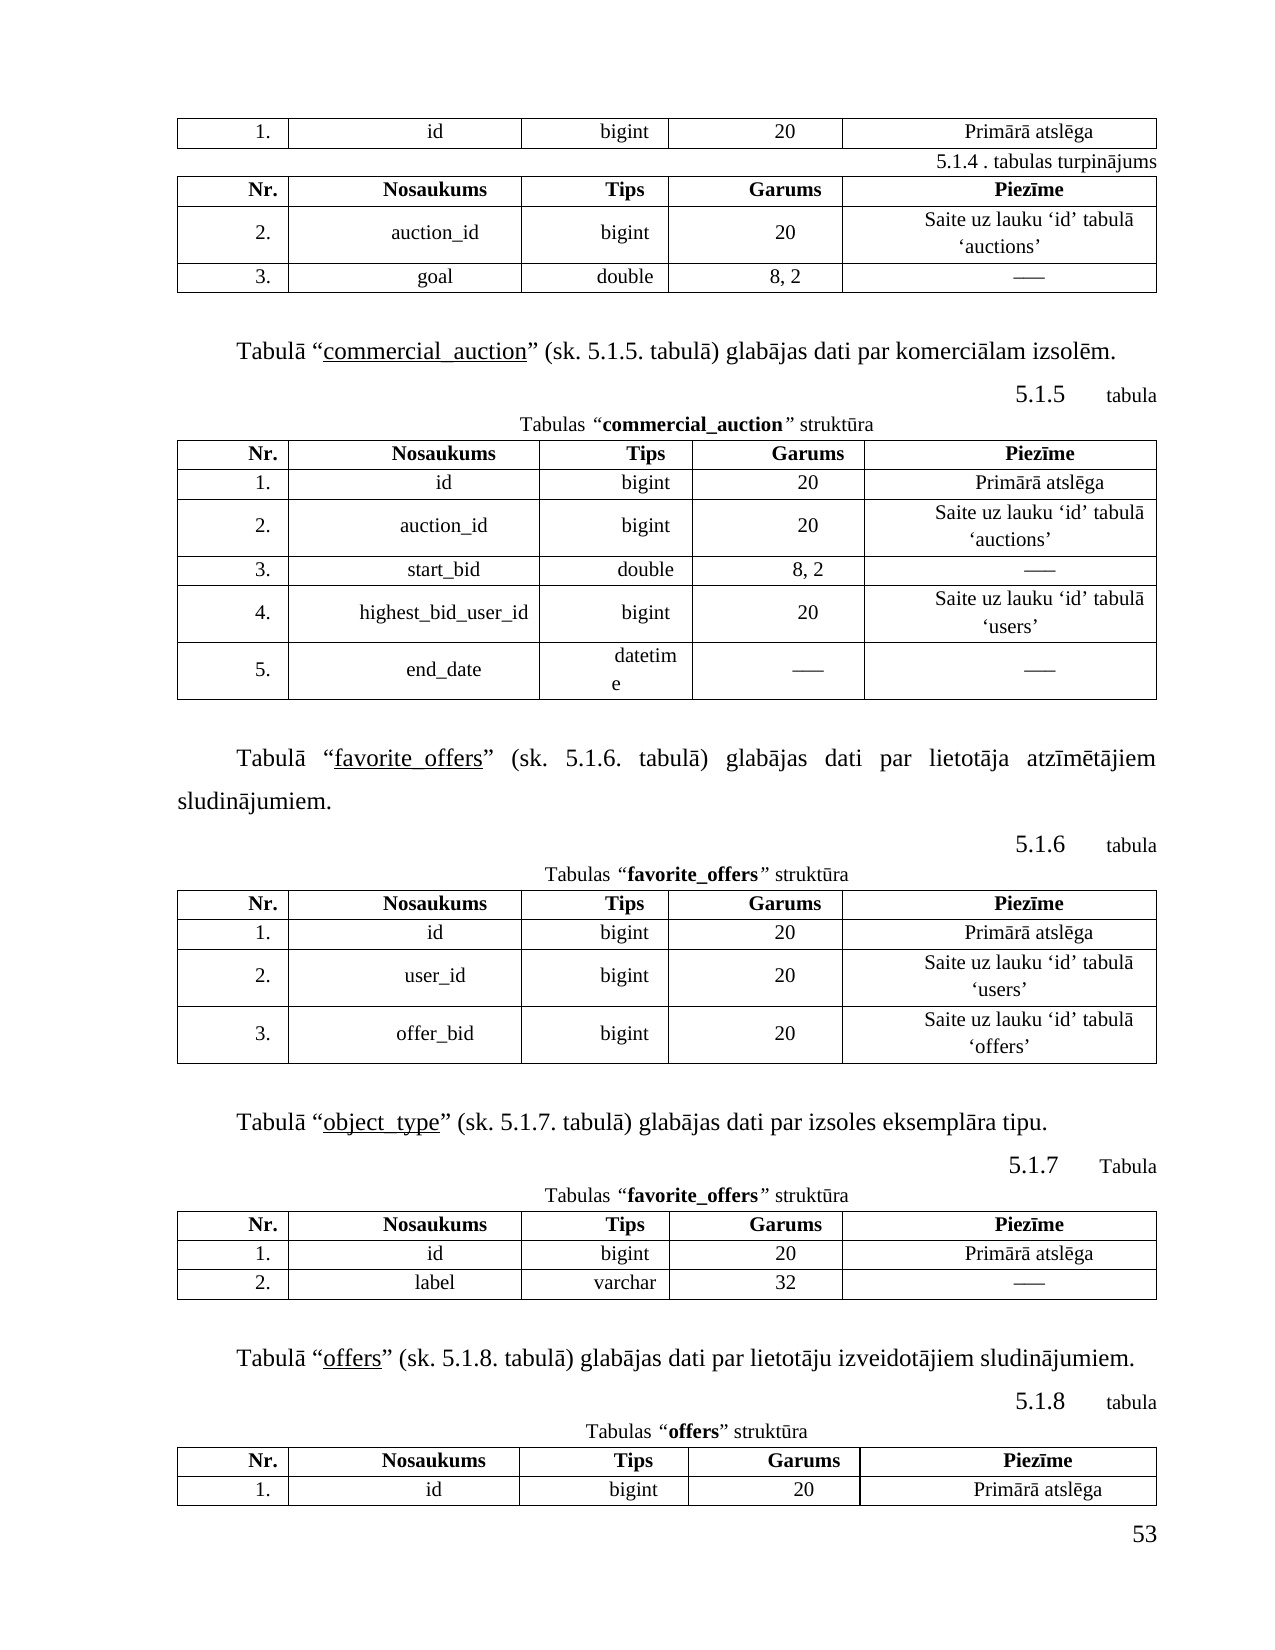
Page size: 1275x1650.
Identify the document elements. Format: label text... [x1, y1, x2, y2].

table_cell Saite uz lauku ‘id’ tabulā ‘offers’ [843, 1007, 1156, 1063]
table_cell end_date [289, 643, 539, 699]
table_cell label [289, 1270, 521, 1299]
table_cell 20 [693, 470, 864, 498]
table_cell id [289, 1241, 521, 1269]
text Tabulas “favorite_offers” struktūra [177, 862, 1157, 886]
table_header Garums [693, 441, 864, 469]
table_cell 3. [178, 1007, 288, 1063]
table_header Nr. [178, 891, 288, 919]
table_header Garums [669, 891, 842, 919]
table_cell 20 [693, 586, 864, 642]
text Tabulā “offers” (sk. 5.1.8. tabulā) glabājas dati par lietotāju izveidotājiem sludinājumiem. [177, 1343, 1157, 1372]
table_cell Primārā atslēga [843, 920, 1156, 949]
table_header Nr. [178, 441, 288, 469]
list tabula [252, 829, 1157, 858]
table_header Piezīme [861, 1448, 1156, 1476]
table_header Nosaukums [289, 1448, 519, 1476]
table_cell goal [289, 264, 521, 292]
table_cell bigint [522, 1007, 668, 1063]
text Tabulas “commercial_auction” struktūra [177, 412, 1157, 436]
table_header Nr. [178, 1448, 288, 1476]
table_header Nosaukums [289, 177, 521, 206]
table_cell ––– [693, 643, 864, 699]
table_cell varchar [522, 1270, 669, 1299]
table_cell 32 [670, 1270, 842, 1299]
table_cell auction_id [289, 500, 539, 556]
table_cell bigint [540, 586, 692, 642]
table_cell 1. [178, 470, 288, 498]
table_header Nosaukums [289, 1212, 521, 1240]
table_header Piezīme [843, 1212, 1156, 1240]
table_cell 1. [178, 1477, 288, 1505]
table_cell ––– [865, 643, 1156, 699]
table_header Nosaukums [289, 891, 521, 919]
table_header Garums [689, 1448, 859, 1476]
table_cell Primārā atslēga [865, 470, 1156, 498]
table_cell bigint [540, 470, 692, 498]
table_cell bigint [522, 1241, 669, 1269]
table_cell datetime [540, 643, 692, 699]
table_cell 2. [178, 950, 288, 1006]
text Tabulas “favorite_offers” struktūra [177, 1183, 1157, 1207]
table_cell user_id [289, 950, 521, 1006]
table_header Piezīme [865, 441, 1156, 469]
table_cell bigint [540, 500, 692, 556]
table_header Garums [669, 177, 842, 206]
table_cell 20 [669, 119, 842, 147]
table_header Nr. [178, 1212, 288, 1240]
table_cell double [522, 264, 668, 292]
text Tabulā “commercial_auction” (sk. 5.1.5. tabulā) glabājas dati par komerciālam izsolēm. [177, 336, 1157, 365]
table_header Piezīme [843, 891, 1156, 919]
table_cell Saite uz lauku ‘id’ tabulā ‘auctions’ [843, 207, 1156, 262]
table_cell bigint [522, 207, 668, 262]
list tabula [252, 1386, 1157, 1415]
table_header Nr. [178, 177, 288, 206]
table_cell id [289, 119, 521, 147]
table_cell ––– [843, 264, 1156, 292]
table_cell auction_id [289, 207, 521, 262]
table_cell 2. [178, 500, 288, 556]
table_cell 2. [178, 207, 288, 262]
list Tabula [252, 1150, 1157, 1179]
table_cell id [289, 920, 521, 949]
table_cell 20 [689, 1477, 859, 1505]
table_cell 20 [669, 950, 842, 1006]
table_cell id [289, 1477, 519, 1505]
table_header Tips [522, 891, 668, 919]
table_cell 1. [178, 1241, 288, 1269]
table_cell 20 [693, 500, 864, 556]
table_header Garums [670, 1212, 842, 1240]
table_cell 8, 2 [669, 264, 842, 292]
table_cell 4. [178, 586, 288, 642]
list tabula [252, 379, 1157, 408]
text Tabulā “object_type” (sk. 5.1.7. tabulā) glabājas dati par izsoles eksemplāra tipu. [177, 1107, 1157, 1136]
table_cell Primārā atslēga [843, 1241, 1156, 1269]
table_header Piezīme [843, 177, 1156, 206]
table_cell offer_bid [289, 1007, 521, 1063]
table_cell bigint [522, 950, 668, 1006]
table_cell ––– [843, 1270, 1156, 1299]
table_cell 5. [178, 643, 288, 699]
table_header Tips [522, 1212, 669, 1240]
table_cell bigint [522, 920, 668, 949]
table_header Tips [540, 441, 692, 469]
text 5.1.4 . tabulas turpinājums [177, 149, 1157, 173]
table_cell ––– [865, 557, 1156, 585]
table_cell 8, 2 [693, 557, 864, 585]
table_cell Primārā atslēga [843, 119, 1156, 147]
table_cell 2. [178, 1270, 288, 1299]
table_cell double [540, 557, 692, 585]
table_cell bigint [522, 119, 668, 147]
table_cell highest_bid_user_id [289, 586, 539, 642]
table_cell start_bid [289, 557, 539, 585]
table_cell 1. [178, 920, 288, 949]
table_cell Saite uz lauku ‘id’ tabulā ‘users’ [865, 586, 1156, 642]
text Tabulas “offers” struktūra [177, 1419, 1157, 1443]
table_cell id [289, 470, 539, 498]
text Tabulā “favorite_offers” (sk. 5.1.6. tabulā) glabājas dati par lietotāja atzīmētājiem sludinājumiem. [177, 743, 1157, 815]
table_cell 20 [669, 920, 842, 949]
table_header Tips [520, 1448, 688, 1476]
table_cell 3. [178, 557, 288, 585]
table_header Nosaukums [289, 441, 539, 469]
table_cell 20 [670, 1241, 842, 1269]
table_cell Saite uz lauku ‘id’ tabulā ‘auctions’ [865, 500, 1156, 556]
table_cell 3. [178, 264, 288, 292]
table_cell Primārā atslēga [861, 1477, 1156, 1505]
table_cell 1. [178, 119, 288, 147]
table_header Tips [522, 177, 668, 206]
table_cell bigint [520, 1477, 688, 1505]
table_cell 20 [669, 1007, 842, 1063]
table_cell Saite uz lauku ‘id’ tabulā ‘users’ [843, 950, 1156, 1006]
table_cell 20 [669, 207, 842, 262]
